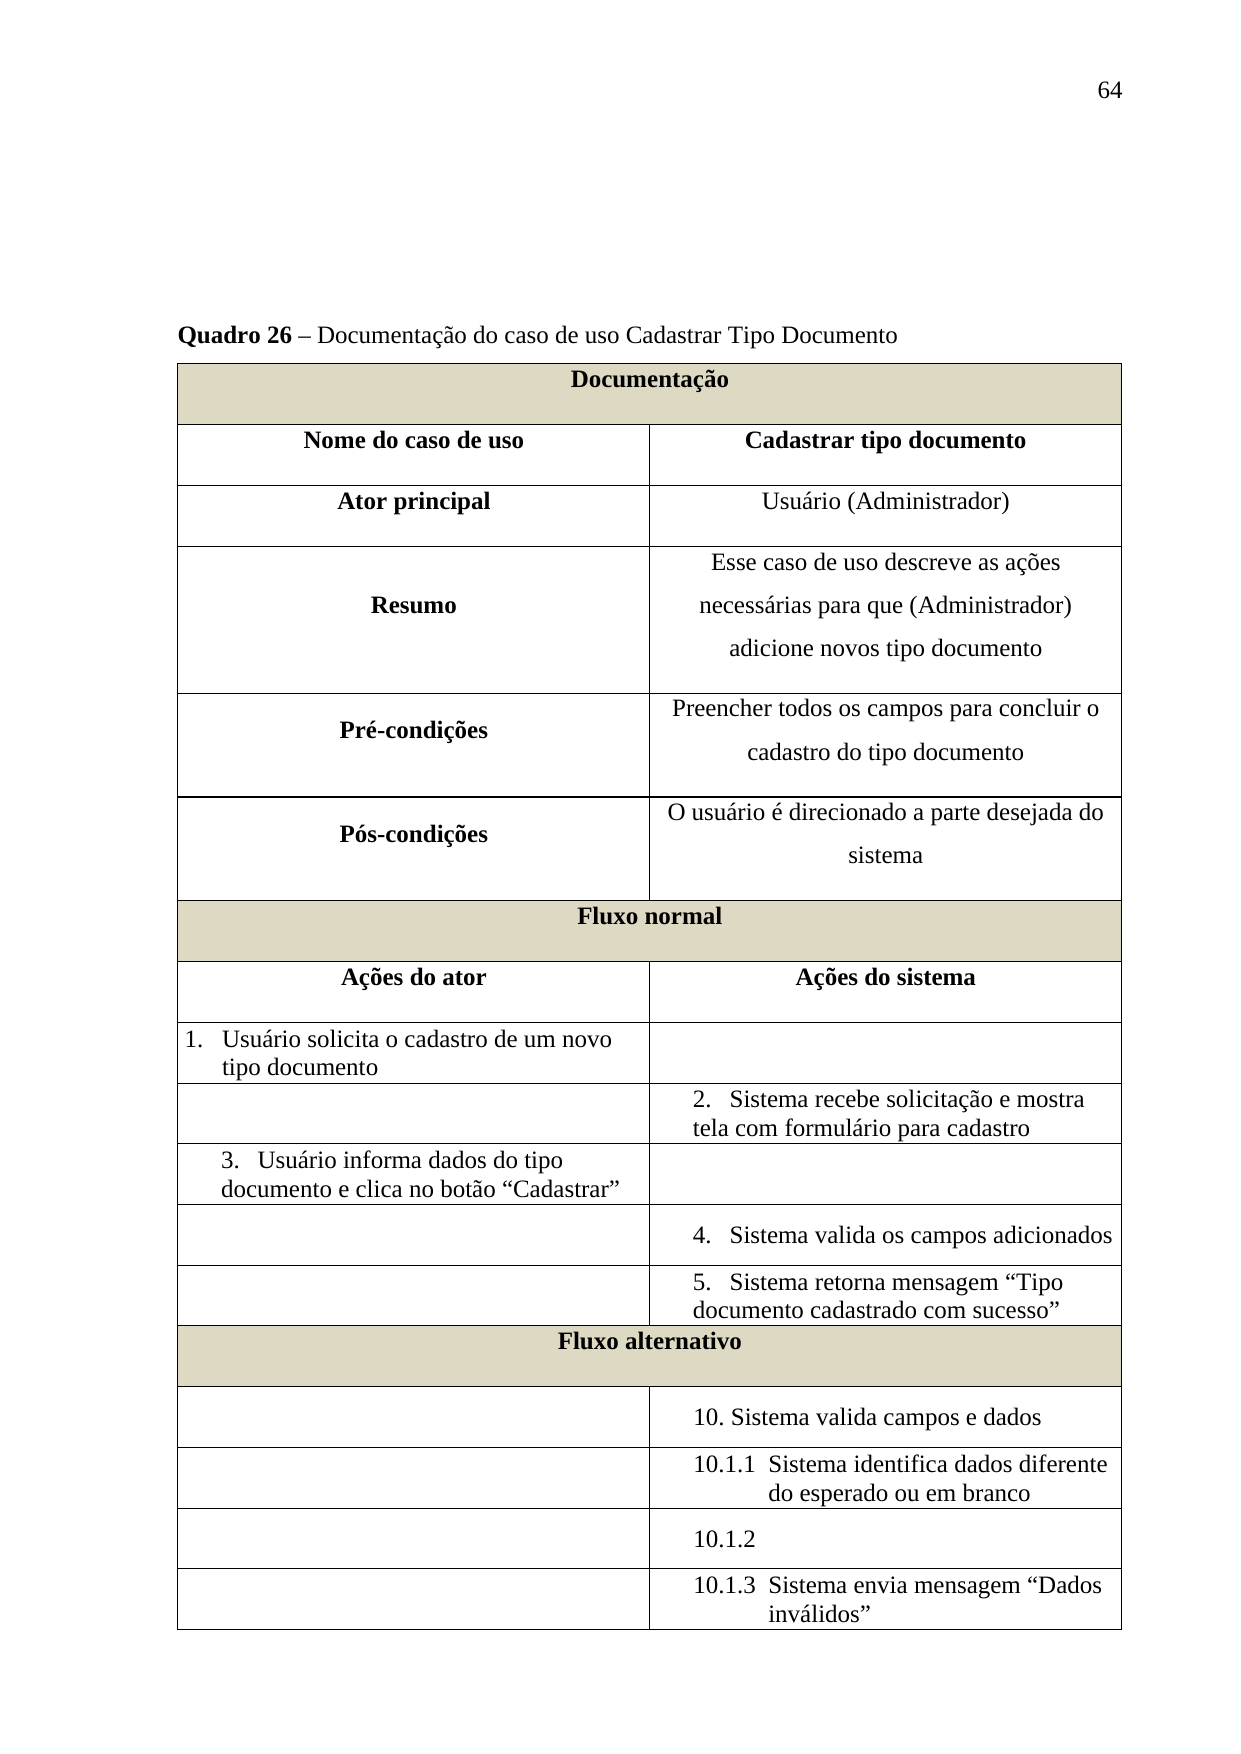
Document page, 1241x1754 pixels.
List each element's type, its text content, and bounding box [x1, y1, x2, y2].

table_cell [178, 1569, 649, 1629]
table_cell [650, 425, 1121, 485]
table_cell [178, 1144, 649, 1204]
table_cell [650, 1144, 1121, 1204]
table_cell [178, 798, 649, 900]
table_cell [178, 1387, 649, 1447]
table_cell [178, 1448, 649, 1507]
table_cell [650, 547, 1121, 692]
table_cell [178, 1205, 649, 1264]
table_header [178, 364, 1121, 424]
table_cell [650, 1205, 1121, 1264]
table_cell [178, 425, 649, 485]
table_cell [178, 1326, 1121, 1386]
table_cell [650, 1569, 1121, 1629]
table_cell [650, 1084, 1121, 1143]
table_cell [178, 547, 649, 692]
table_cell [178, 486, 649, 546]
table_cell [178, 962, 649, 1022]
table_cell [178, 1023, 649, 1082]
text Quadro 26 – Documentação do caso de uso Cadastrar Tipo Documento [177, 320, 1122, 349]
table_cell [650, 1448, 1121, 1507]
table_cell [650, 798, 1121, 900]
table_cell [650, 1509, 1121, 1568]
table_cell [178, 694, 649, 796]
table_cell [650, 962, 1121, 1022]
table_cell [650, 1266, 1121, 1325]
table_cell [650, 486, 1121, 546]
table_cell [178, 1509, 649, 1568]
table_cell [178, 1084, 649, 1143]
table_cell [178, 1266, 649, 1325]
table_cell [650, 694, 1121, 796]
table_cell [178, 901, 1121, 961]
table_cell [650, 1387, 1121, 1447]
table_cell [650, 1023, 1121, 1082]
